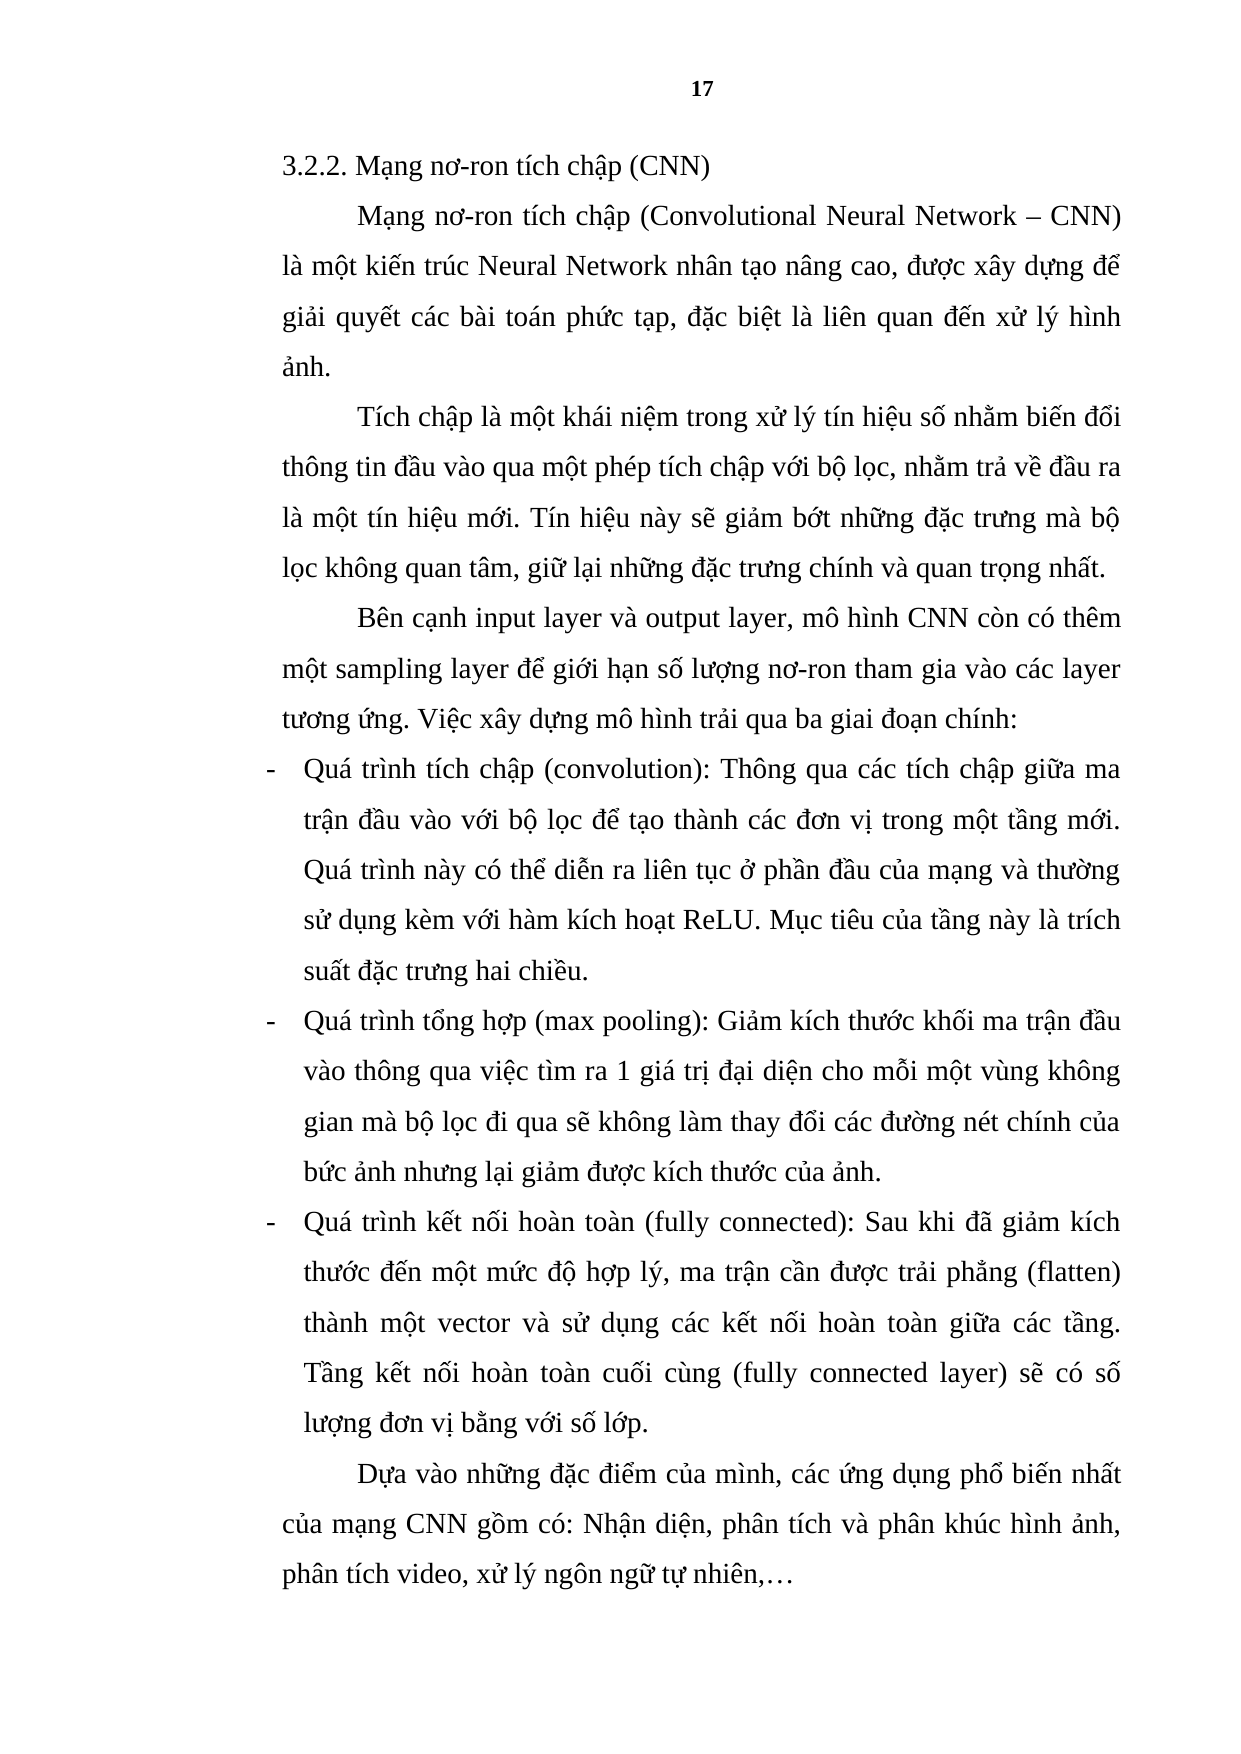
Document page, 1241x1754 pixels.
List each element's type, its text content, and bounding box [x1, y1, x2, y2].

text Bên cạnh input layer và output layer, mô hình CNN còn có thêm một sampling layer để giới hạn số lượng nơ-ron tham gia vào các layer tương ứng. Việc xây dựng mô hình trải qua ba giai đoạn chính: [282, 601, 1122, 735]
text Mạng nơ-ron tích chập (Convolutional Neural Network – CNN) là một kiến trúc Neural Network nhân tạo nâng cao, được xây dựng để giải quyết các bài toán phức tạp, đặc biệt là liên quan đến xử lý hình ảnh. [282, 198, 1122, 382]
list Quá trình kết nối hoàn toàn (fully connected): Sau khi đã giảm kích thước đến một mức độ hợp lý, ma trận cần được trải phẳng (flatten) thành một vector và sử dụng các kết nối hoàn toàn giữa các tầng. Tầng kết nối hoàn toàn cuối cùng (fully connected layer) sẽ có số lượng đơn vị bằng với số lớp. [266, 1204, 1122, 1439]
list Quá trình tích chập (convolution): Thông qua các tích chập giữa ma trận đầu vào với bộ lọc để tạo thành các đơn vị trong một tầng mới. Quá trình này có thể diễn ra liên tục ở phần đầu của mạng và thường sử dụng kèm với hàm kích hoạt ReLU. Mục tiêu của tầng này là trích suất đặc trưng hai chiều. [266, 751, 1122, 986]
text Tích chập là một khái niệm trong xử lý tín hiệu số nhằm biến đổi thông tin đầu vào qua một phép tích chập với bộ lọc, nhằm trả về đầu ra là một tín hiệu mới. Tín hiệu này sẽ giảm bớt những đặc trưng mà bộ lọc không quan tâm, giữ lại những đặc trưng chính và quan trọng nhất. [282, 399, 1122, 584]
list Quá trình tổng hợp (max pooling): Giảm kích thước khối ma trận đầu vào thông qua việc tìm ra 1 giá trị đại diện cho mỗi một vùng không gian mà bộ lọc đi qua sẽ không làm thay đổi các đường nét chính của bức ảnh nhưng lại giảm được kích thước của ảnh. [266, 1003, 1122, 1187]
text Dựa vào những đặc điểm của mình, các ứng dụng phổ biến nhất của mạng CNN gồm có: Nhận diện, phân tích và phân khúc hình ảnh, phân tích video, xử lý ngôn ngữ tự nhiên,… [282, 1456, 1122, 1590]
subtitle Mạng nơ-ron tích chập (CNN) [282, 148, 1122, 181]
